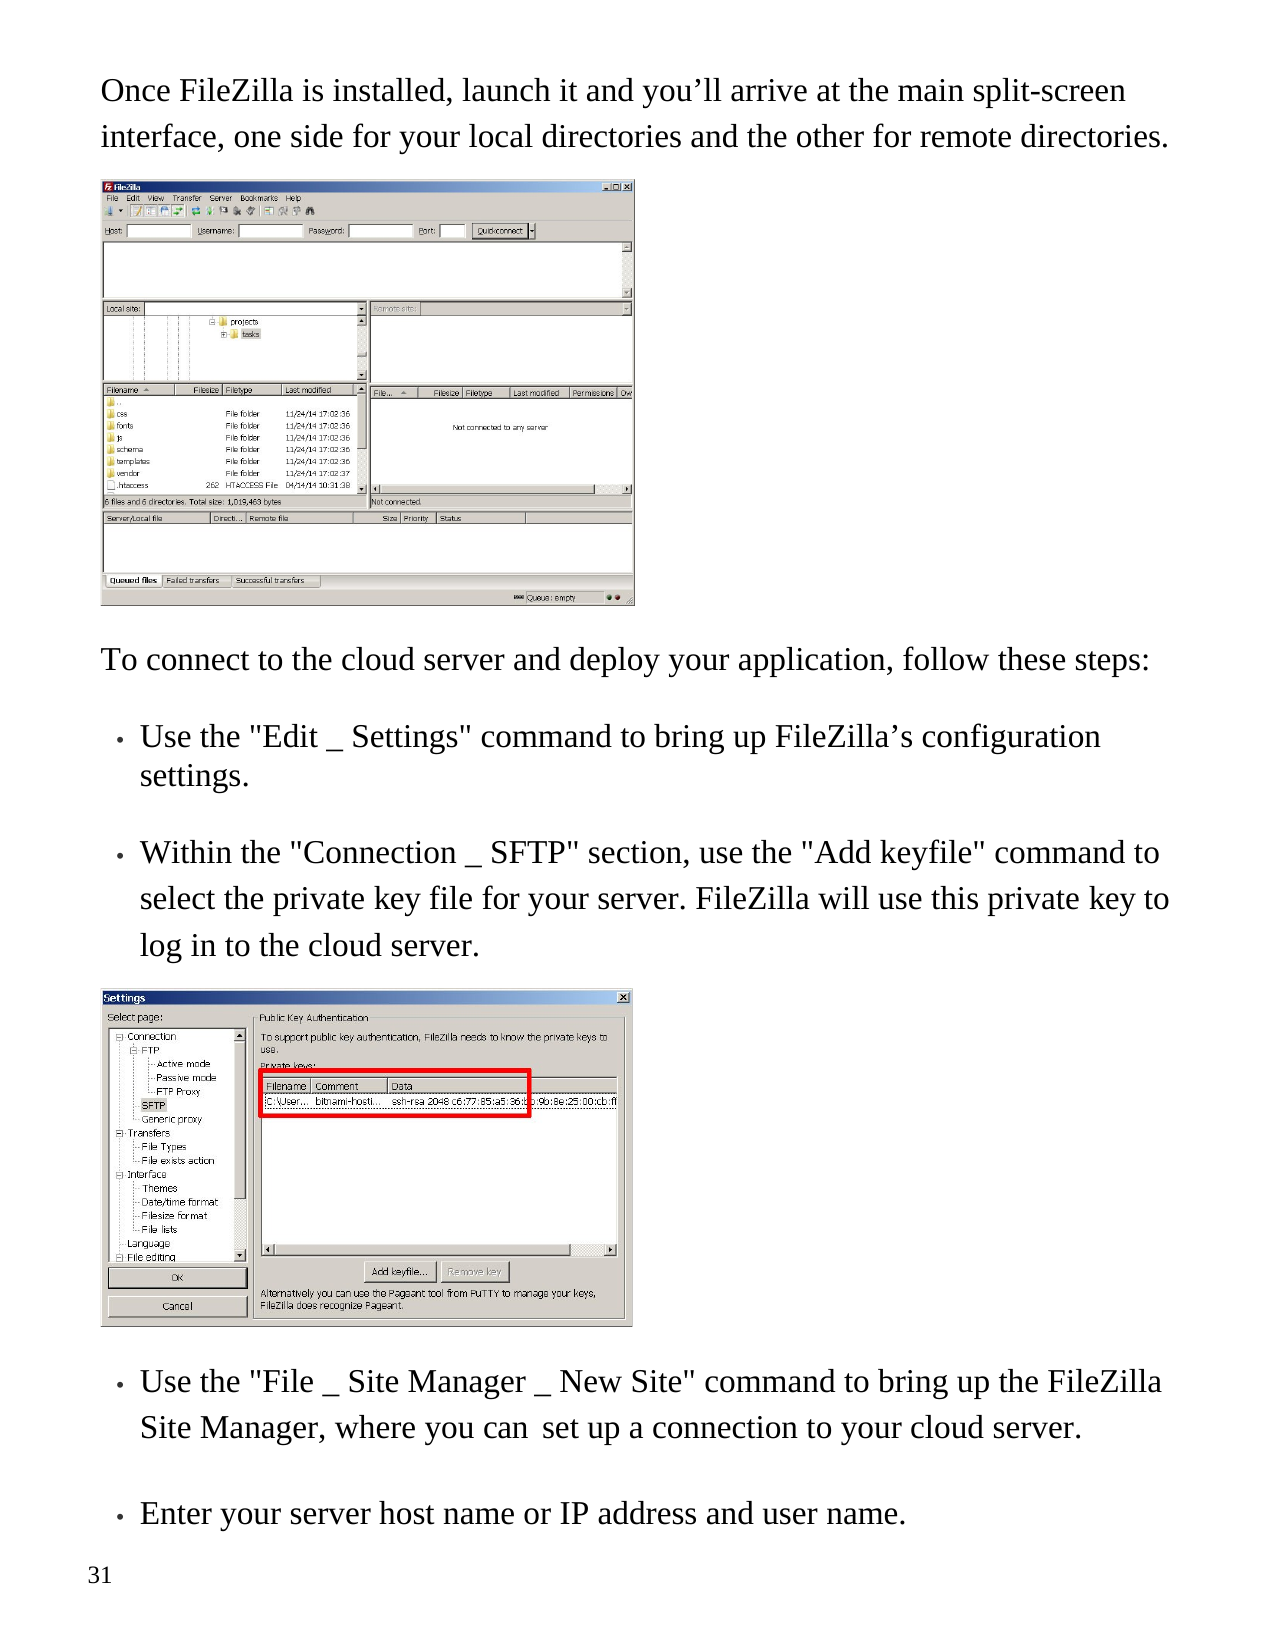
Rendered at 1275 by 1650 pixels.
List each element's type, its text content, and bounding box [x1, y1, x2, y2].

picture [100, 179, 635, 606]
text Once FileZilla is installed, launch it and you’ll arrive at the main split-screen interface, one side for your local directories and the other for remote directories. [100, 70, 1187, 154]
list Within the "Connection _ SFTP" section, use the "Add keyfile" command to select the private key file for your server. FileZilla will use this private key to log in to the cloud server. [116, 832, 1175, 963]
list Enter your server host name or IP address and user name. [116, 1493, 1187, 1531]
text To connect to the cloud server and deploy your application, follow these steps: [100, 639, 1187, 677]
picture [100, 988, 633, 1327]
list Use the "File _ Site Manager _ New Site" command to bring up the FileZilla Site Manager, where you can set up a connection to your cloud server. [116, 1361, 1175, 1446]
list Use the "Edit _ Settings" command to bring up FileZilla’s configuration settings. [116, 717, 1187, 793]
